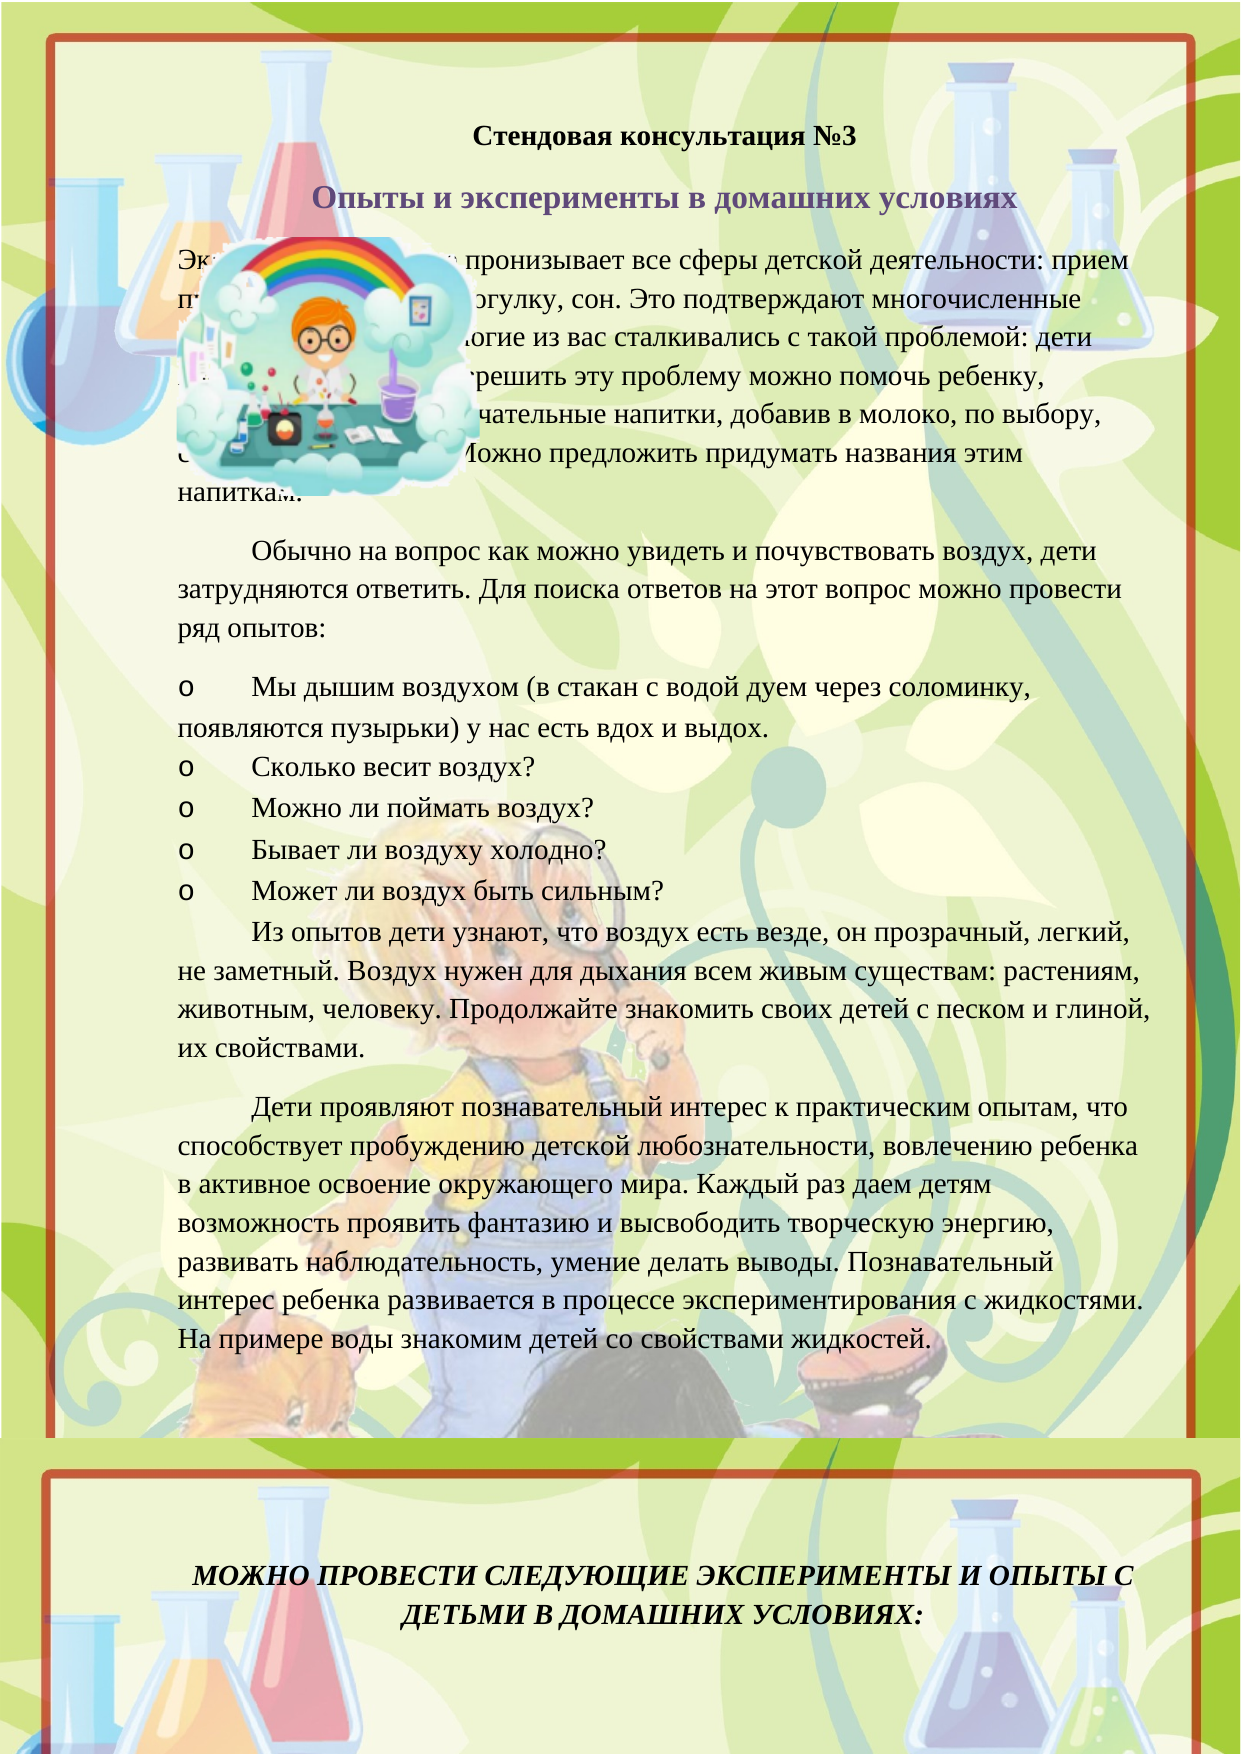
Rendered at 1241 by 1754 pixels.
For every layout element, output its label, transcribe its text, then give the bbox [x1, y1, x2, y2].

list Можно ли поймать воздух? [177, 790, 1152, 826]
text Из опытов дети узнают, что воздух есть везде, он прозрачный, легкий, не заметный. Воздух нужен для дыхания всем живым существам: растениям, животным, человеку. Продолжайте знакомить своих детей с песком и глиной, их свойствами. [177, 914, 1152, 1064]
text Экспериментирование пронизывает все сферы детской деятельности: прием пищи, игру, занятия, прогулку, сон. Это подтверждают многочисленные примеры. Наверное, многие из вас сталкивались с такой проблемой: дети плохо пьют молоко. Разрешить эту проблему можно помочь ребенку, предложив создать замечательные напитки, добавив в молоко, по выбору, сироп, варенье, желе. Можно предложить придумать названия этим напиткам. [177, 242, 1152, 507]
list Мы дышим воздухом (в стакан с водой дуем через соломинку, появляются пузырьки) у нас есть вдох и выдох. [177, 669, 1152, 744]
list Бывает ли воздуху холодно? [177, 832, 1152, 868]
text Опыты и эксперименты в домашних условиях [177, 177, 1152, 216]
text Стендовая консультация №3 [177, 118, 1152, 152]
list Сколько весит воздух? [177, 749, 1152, 785]
picture [0, 2, 1241, 1754]
text Можно провести следующие эксперименты и опыты с детьми в домашних условиях: [177, 1558, 1152, 1630]
list Может ли воздух быть сильным? [177, 873, 1152, 909]
text Обычно на вопрос как можно увидеть и почувствовать воздух, дети затрудняются ответить. Для поиска ответов на этот вопрос можно провести ряд опытов: [177, 533, 1152, 644]
text Дети проявляют познавательный интерес к практическим опытам, что способствует пробуждению детской любознательности, вовлечению ребенка в активное освоение окружающего мира. Каждый раз даем детям возможность проявить фантазию и высвободить творческую энергию, развивать наблюдательность, умение делать выводы. Познавательный интерес ребенка развивается в процессе экспериментирования с жидкостями. На примере воды знакомим детей со свойствами жидкостей. [177, 1089, 1152, 1354]
